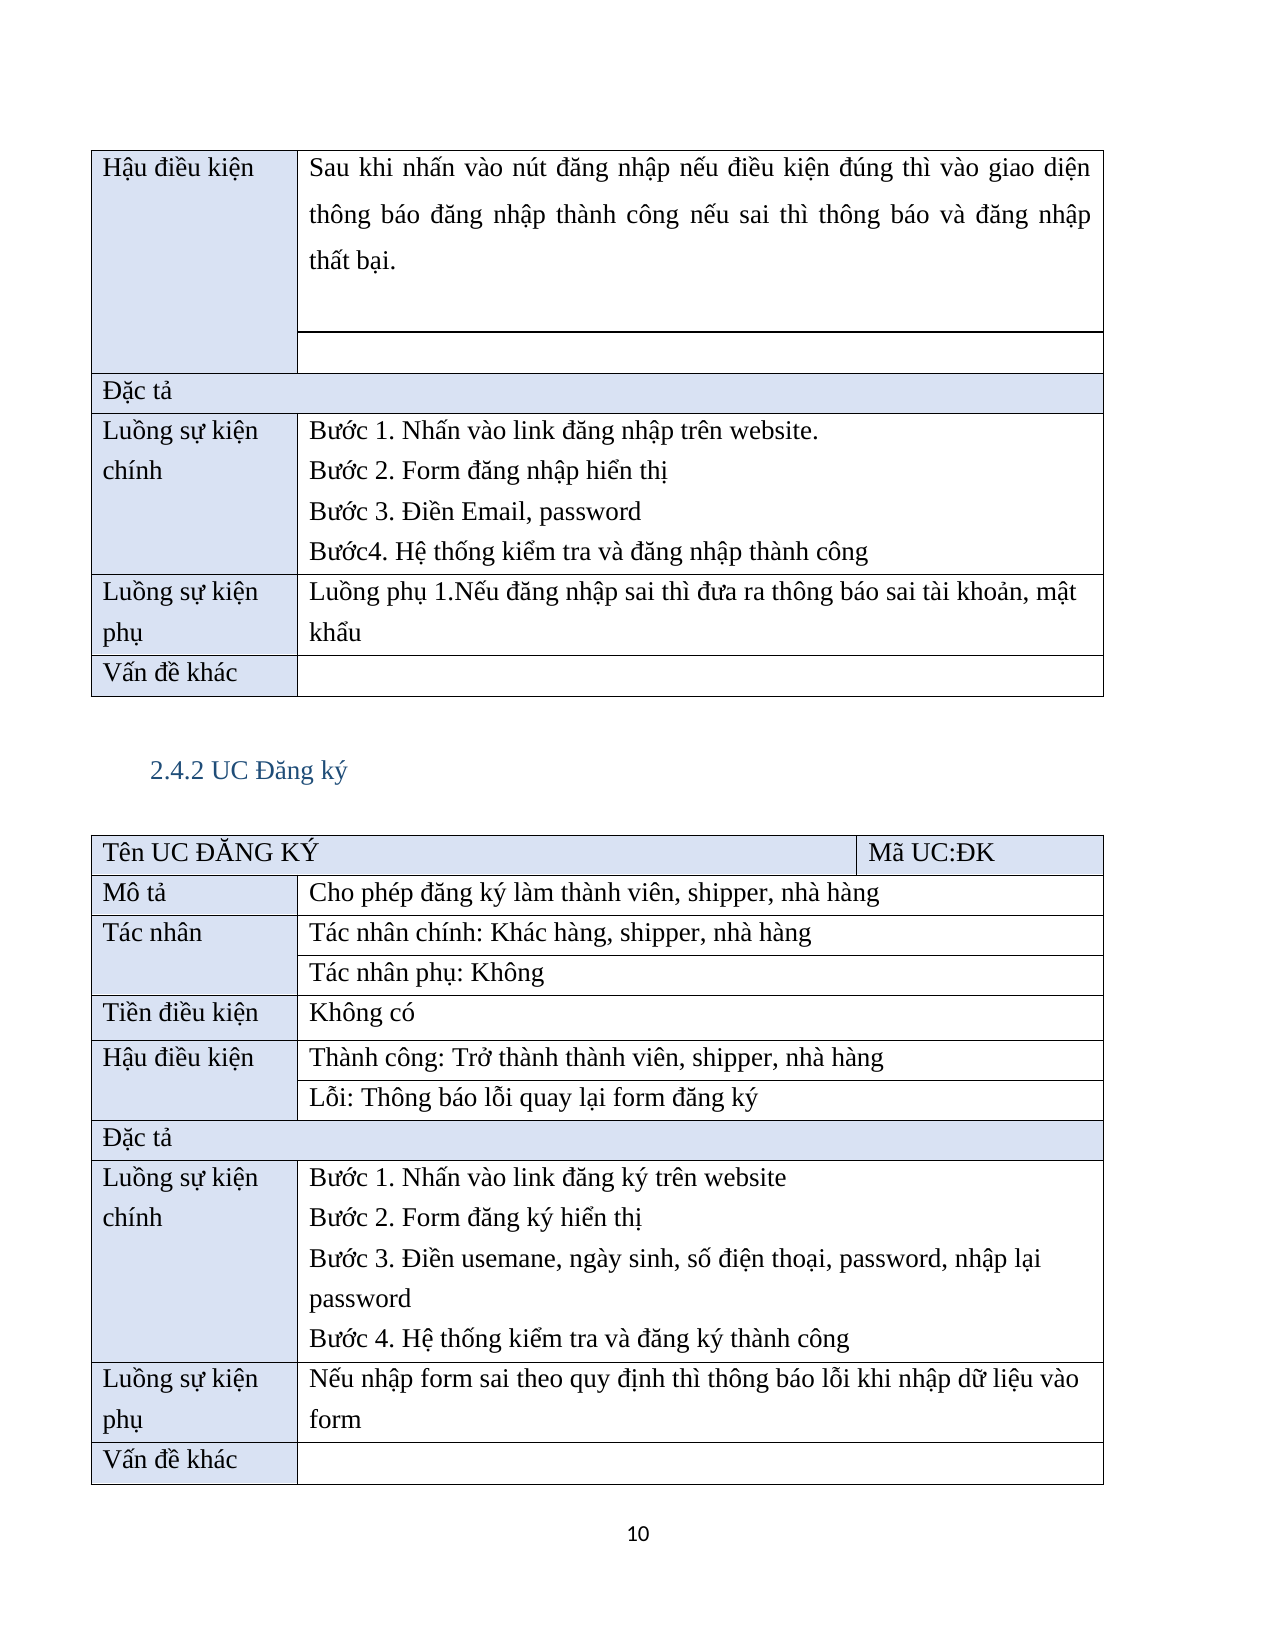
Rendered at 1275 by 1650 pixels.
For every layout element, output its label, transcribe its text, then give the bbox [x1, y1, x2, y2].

table_cell Sau khi nhấn vào nút đăng nhập nếu điều kiện đúng thì vào giao diện thông báo đăng nhập thành công nếu sai thì thông báo và đăng nhập thất bại. [298, 151, 1103, 331]
table_cell Tác nhân phụ: Không [298, 956, 1103, 994]
table_cell Hậu điều kiện [92, 151, 297, 373]
table_cell Luồng sự kiện chính [92, 414, 297, 574]
subtitle 2.4.2 UC Đăng ký [150, 754, 1125, 785]
table_cell Không có [298, 996, 1103, 1040]
table_header Tên UC ĐĂNG KÝ [92, 836, 856, 874]
table_cell [298, 656, 1103, 696]
table_cell Đặc tả [92, 1121, 1103, 1160]
table_cell Luồng sự kiện phụ [92, 575, 297, 654]
table_cell Luồng sự kiện phụ [92, 1363, 297, 1442]
table_cell Cho phép đăng ký làm thành viên, shipper, nhà hàng [298, 876, 1103, 914]
table_cell Luồng phụ 1.Nếu đăng nhập sai thì đưa ra thông báo sai tài khoản, mật khẩu [298, 575, 1103, 654]
table_cell Hậu điều kiện [92, 1041, 297, 1120]
table_cell Đặc tả [92, 374, 1103, 413]
table_cell Tiền điều kiện [92, 996, 297, 1040]
table_cell Mô tả [92, 876, 297, 914]
table_cell Bước 1. Nhấn vào link đăng nhập trên website. Bước 2. Form đăng nhập hiển thị Bước 3. Điền Email, password Bước4. Hệ thống kiểm tra và đăng nhập thành công [298, 414, 1103, 574]
table_header Mã UC:ĐK [857, 836, 1103, 874]
table_cell Luồng sự kiện chính [92, 1161, 297, 1362]
table_cell Bước 1. Nhấn vào link đăng ký trên website Bước 2. Form đăng ký hiển thị Bước 3. Điền usemane, ngày sinh, số điện thoại, password, nhập lại password Bước 4. Hệ thống kiểm tra và đăng ký thành công [298, 1161, 1103, 1362]
table_cell [298, 333, 1103, 373]
table_cell Tác nhân chính: Khác hàng, shipper, nhà hàng [298, 916, 1103, 954]
table_cell Vấn đề khác [92, 656, 297, 696]
table_cell Thành công: Trở thành thành viên, shipper, nhà hàng [298, 1041, 1103, 1080]
table_cell Vấn đề khác [92, 1443, 297, 1483]
table_cell Tác nhân [92, 916, 297, 994]
table_cell [298, 1443, 1103, 1483]
table_cell Nếu nhập form sai theo quy định thì thông báo lỗi khi nhập dữ liệu vào form [298, 1363, 1103, 1442]
table_cell Lỗi: Thông báo lỗi quay lại form đăng ký [298, 1081, 1103, 1120]
